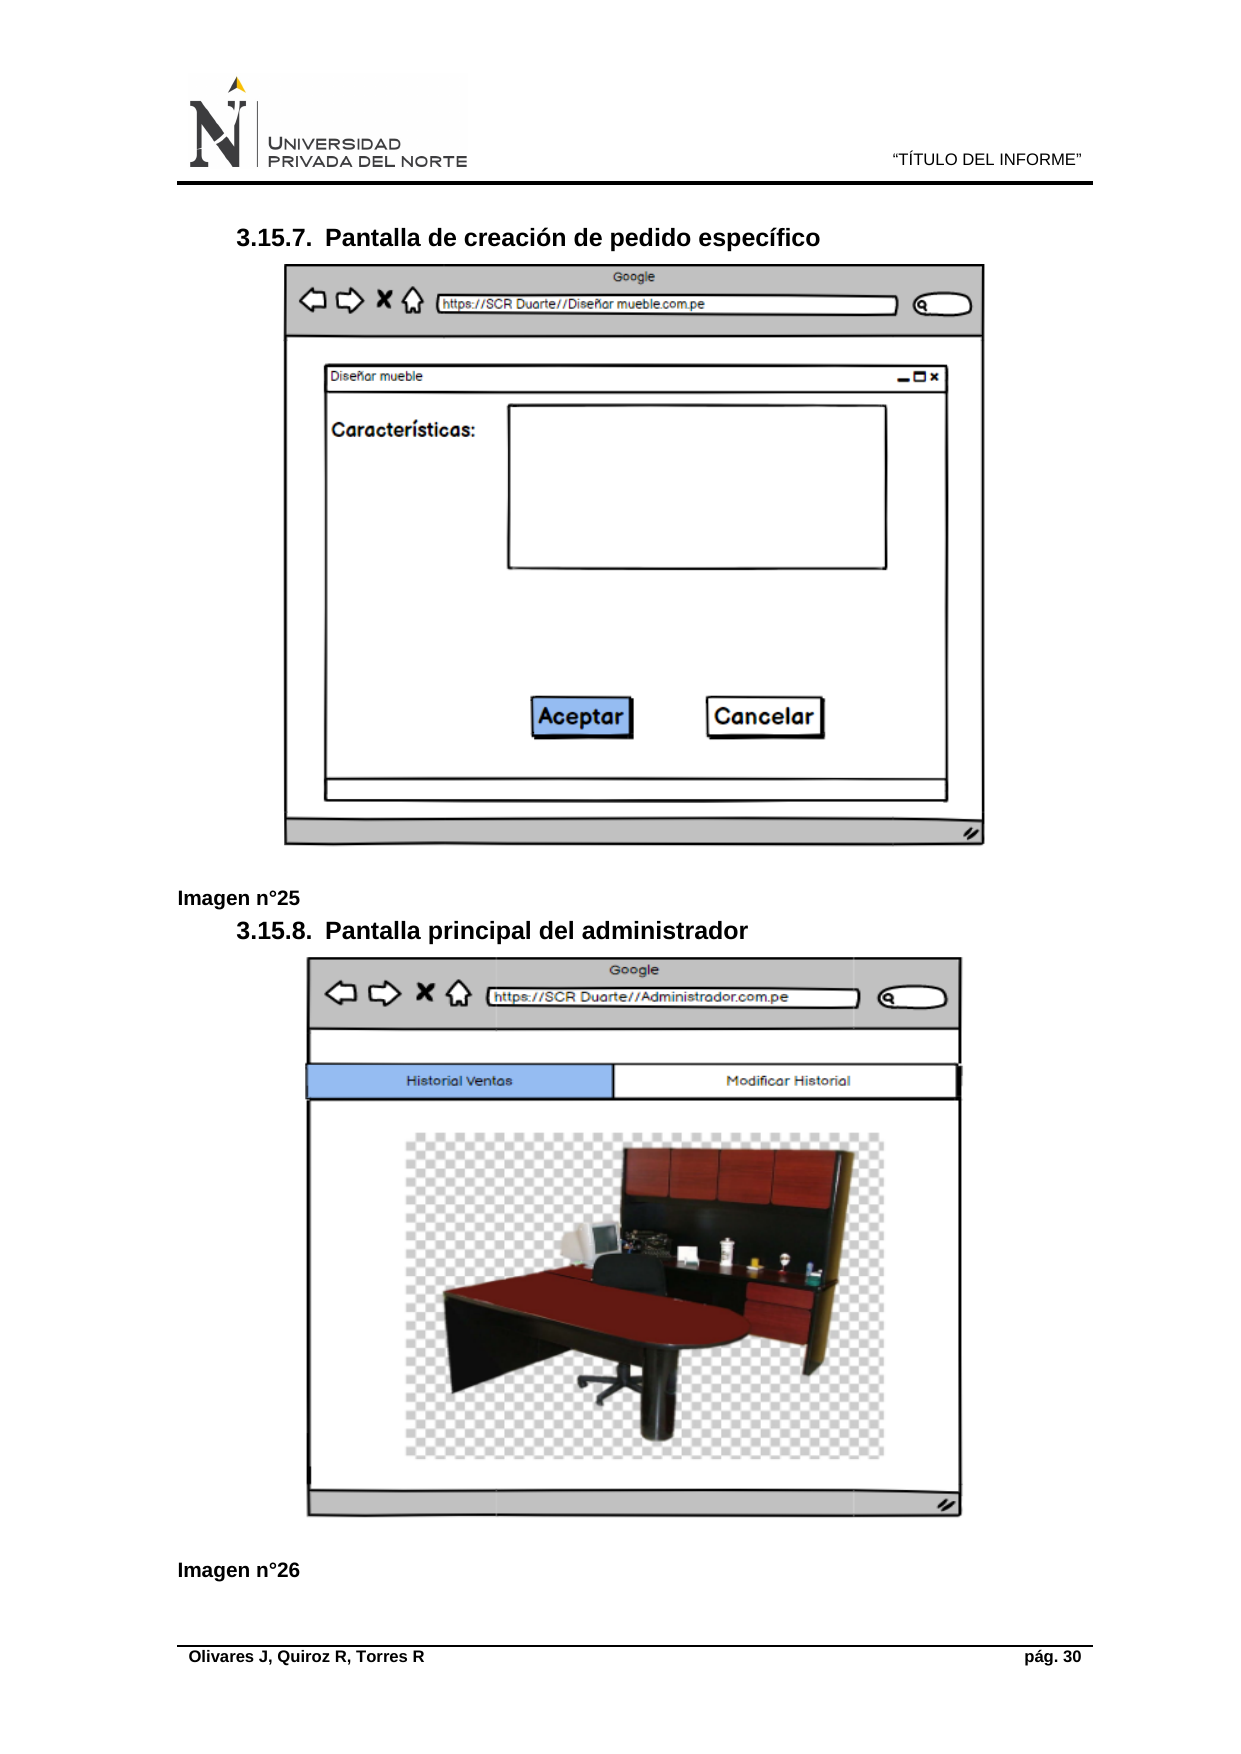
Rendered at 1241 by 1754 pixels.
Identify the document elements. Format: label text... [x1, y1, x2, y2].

picture [304, 957, 966, 1521]
picture [283, 264, 987, 849]
subtitle Pantalla principal del administrador [236, 916, 1092, 944]
text Imagen n°26 [177, 1558, 1092, 1582]
subtitle Pantalla de creación de pedido específico [236, 223, 1092, 252]
picture [188, 73, 469, 169]
text Imagen n°25 [177, 886, 1092, 909]
